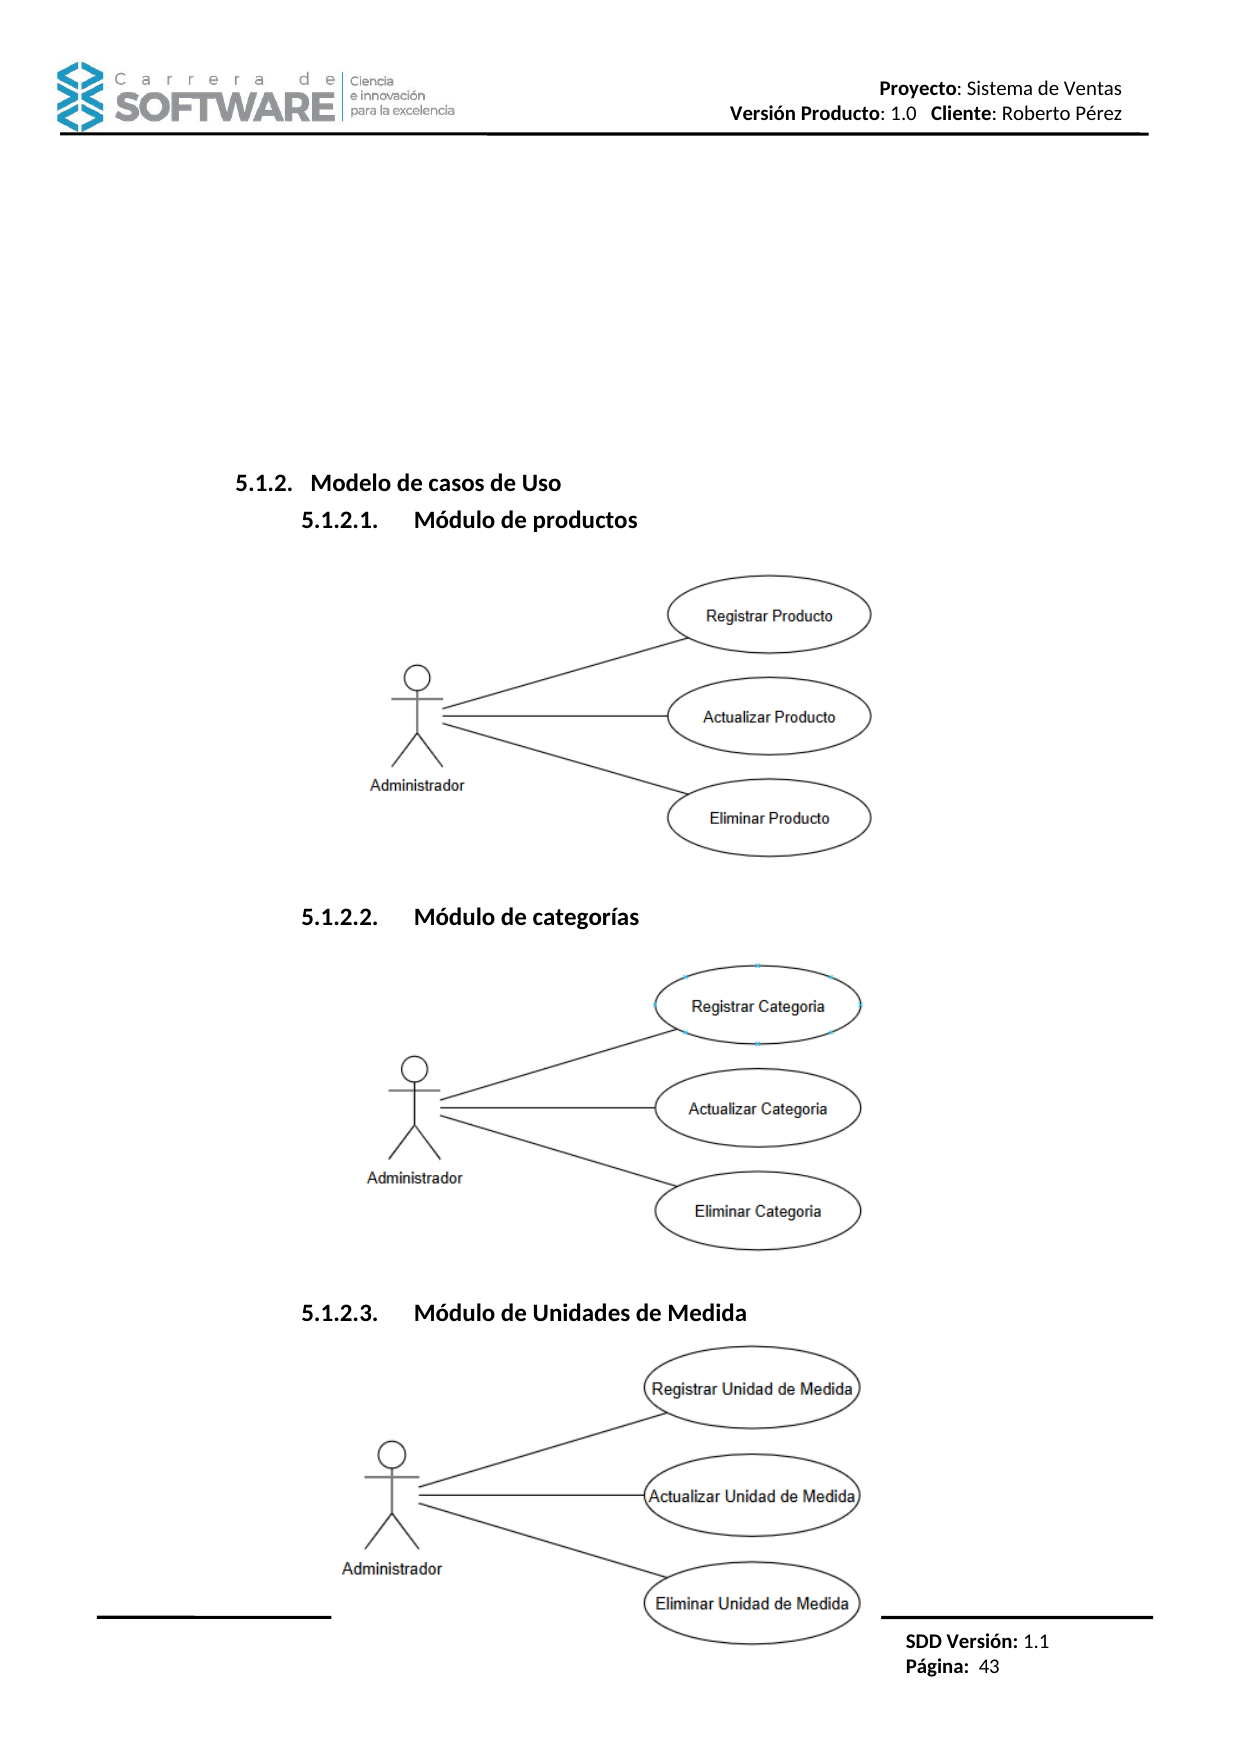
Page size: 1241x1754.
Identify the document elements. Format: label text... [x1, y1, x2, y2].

list Módulo de productos [301, 504, 1122, 534]
list Módulo de categorías [301, 901, 1122, 931]
subtitle Modelo de casos de Uso [235, 467, 1122, 498]
list Módulo de Unidades de Medida [301, 1297, 1122, 1328]
picture [348, 566, 892, 865]
picture [350, 962, 890, 1261]
picture [46, 46, 461, 154]
picture [331, 1340, 882, 1662]
